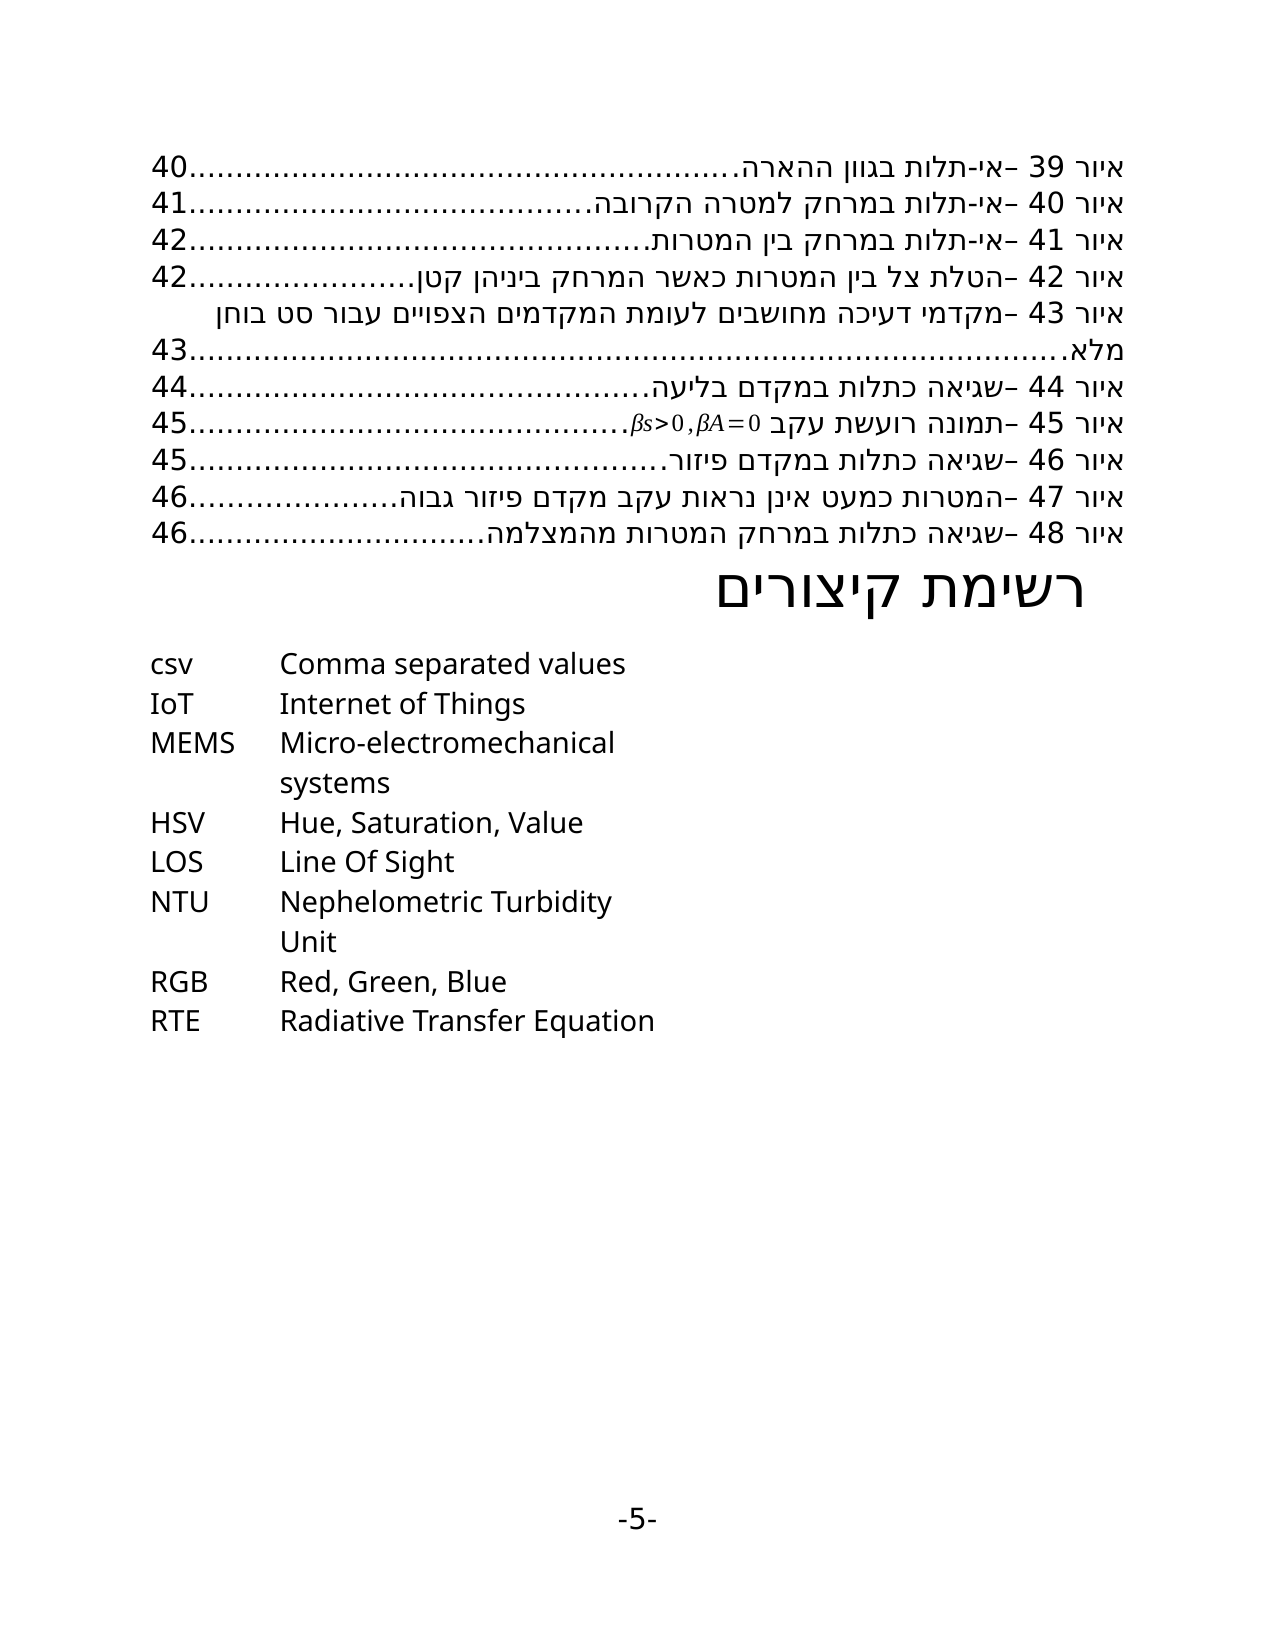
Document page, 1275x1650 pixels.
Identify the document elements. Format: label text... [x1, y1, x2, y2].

table_cell HSV [139, 802, 268, 842]
text איור 46 –שגיאה כתלות במקדם פיזור. 45 [150, 443, 1125, 477]
table_cell RTE [139, 1001, 268, 1040]
table_cell Hue, Saturation, Value [268, 802, 667, 842]
table_cell Nephelometric Turbidity Unit [268, 881, 667, 961]
table_cell NTU [139, 881, 268, 961]
text איור 44 –שגיאה כתלות במקדם בליעה. 44 [150, 370, 1125, 404]
table_cell LOS [139, 842, 268, 881]
table_cell Internet of Things [268, 683, 667, 723]
table_cell Micro-electromechanical systems [268, 723, 667, 802]
text איור 42 –הטלת צל בין המטרות כאשר המרחק ביניהן קטן. 42 [150, 260, 1125, 294]
table_cell Red, Green, Blue [268, 961, 667, 1001]
table_cell MEMS [139, 723, 268, 802]
table_header csv [139, 643, 268, 683]
table_cell Line Of Sight [268, 842, 667, 881]
text איור 45 –תמונה רועשת עקב . 45 [150, 407, 1125, 441]
subtitle רשימת קיצורים [150, 553, 1087, 621]
text איור 47 –המטרות כמעט אינן נראות עקב מקדם פיזור גבוה. 46 [150, 480, 1125, 514]
table_cell IoT [139, 683, 268, 723]
text איור 39 –אי-תלות בגוון ההארה. 40 [150, 150, 1125, 184]
text איור 43 –מקדמי דעיכה מחושבים לעומת המקדמים הצפויים עבור סט בוחן מלא. 43 [150, 297, 1125, 367]
text איור 40 –אי-תלות במרחק למטרה הקרובה. 41 [150, 187, 1125, 221]
table_header Comma separated values [268, 643, 667, 683]
text איור 41 –אי-תלות במרחק בין המטרות. 42 [150, 223, 1125, 257]
text איור 48 –שגיאה כתלות במרחק המטרות מהמצלמה. 46 [150, 517, 1125, 551]
table_cell RGB [139, 961, 268, 1001]
table_cell Radiative Transfer Equation [268, 1001, 667, 1040]
